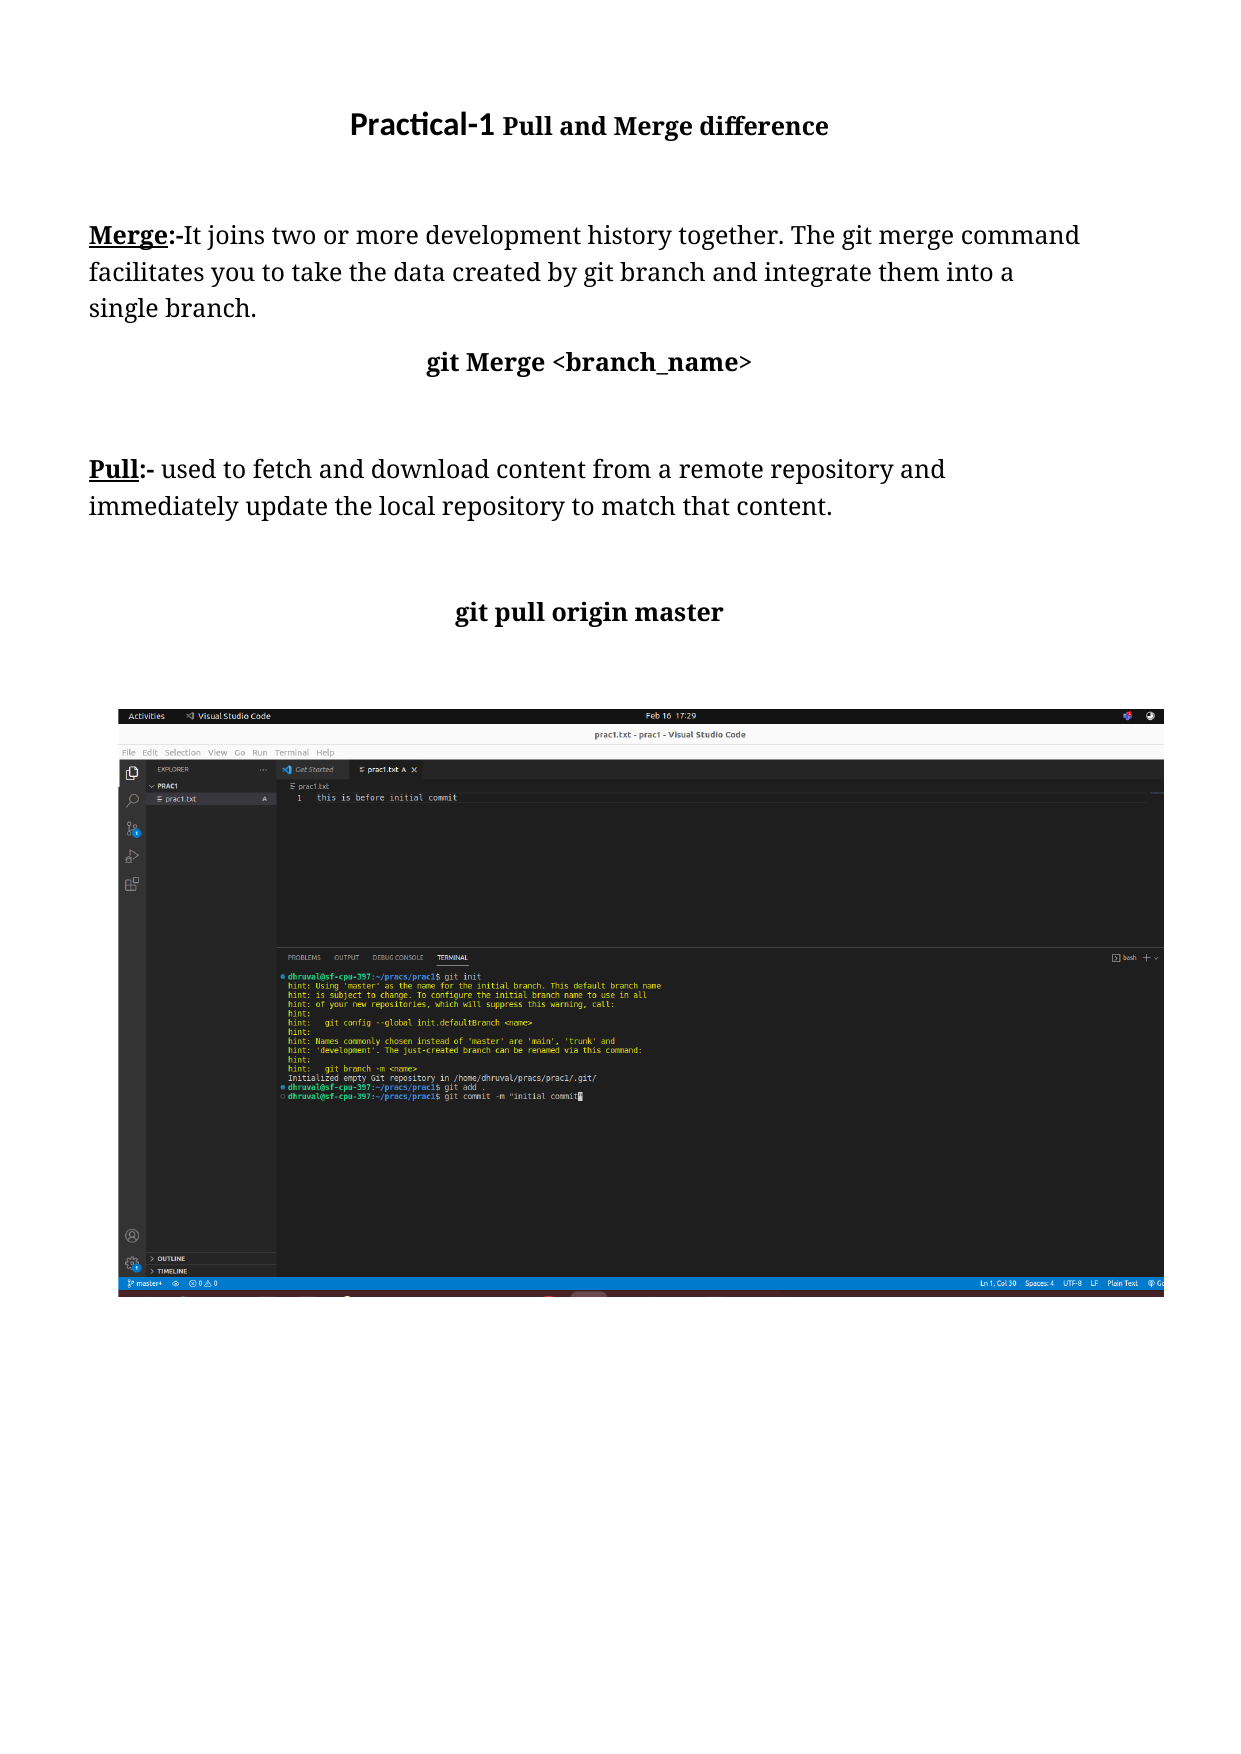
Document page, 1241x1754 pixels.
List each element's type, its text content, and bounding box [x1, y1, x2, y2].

text Pull:- used to fetch and download content from a remote repository and immediately update the local repository to match that content. [89, 451, 1090, 522]
text git Merge <branch_name> [89, 344, 1090, 378]
text Merge:-It joins two or more development history together. The git merge command facilitates you to take the data created by git branch and integrate them into a single branch. [89, 217, 1090, 325]
picture [118, 709, 1164, 1297]
text Practical-1 Pull and Merge difference [89, 103, 1090, 144]
text git pull origin master [89, 595, 1090, 629]
